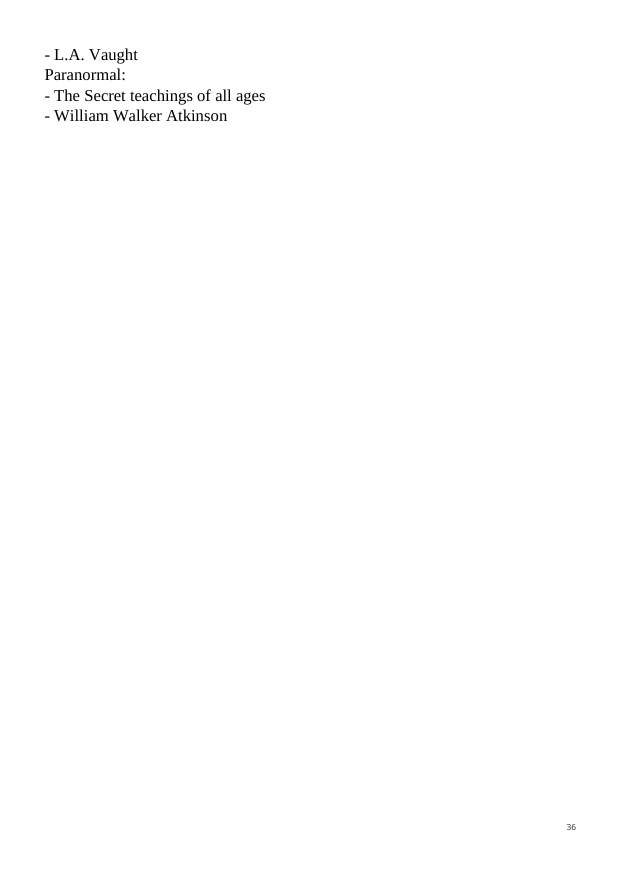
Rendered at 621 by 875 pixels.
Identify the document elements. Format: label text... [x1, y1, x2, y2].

text - The Secret teachings of all ages [44, 86, 576, 105]
text Paranormal: [44, 65, 576, 84]
text - L.A. Vaught [44, 44, 576, 63]
text - William Walker Atkinson [44, 106, 576, 125]
